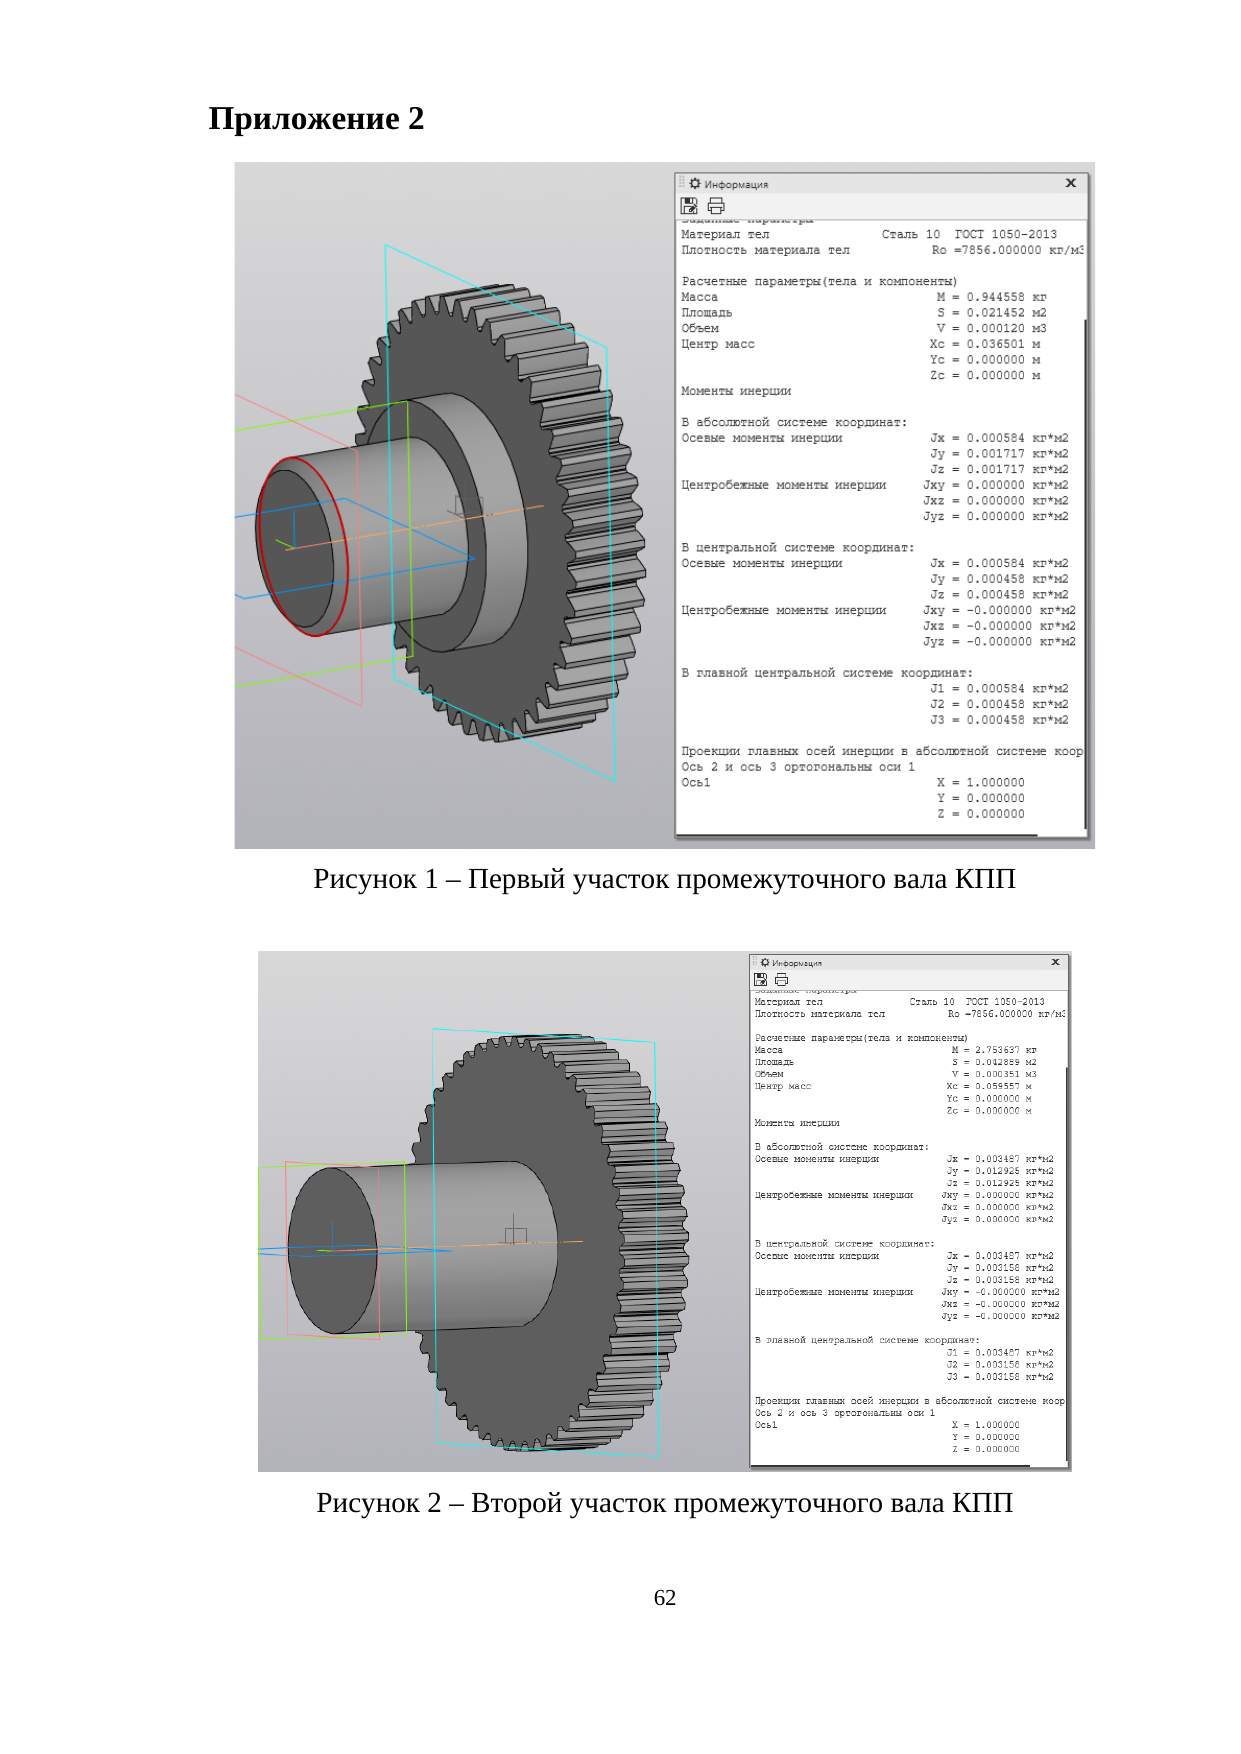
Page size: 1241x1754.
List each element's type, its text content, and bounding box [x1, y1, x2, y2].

text Рисунок 1 – Первый участок промежуточного вала КПП [133, 861, 1196, 895]
picture [234, 162, 1096, 849]
picture [258, 951, 1072, 1472]
text Рисунок 2 – Второй участок промежуточного вала КПП [133, 1485, 1196, 1518]
text Приложение 2 [133, 98, 1196, 136]
